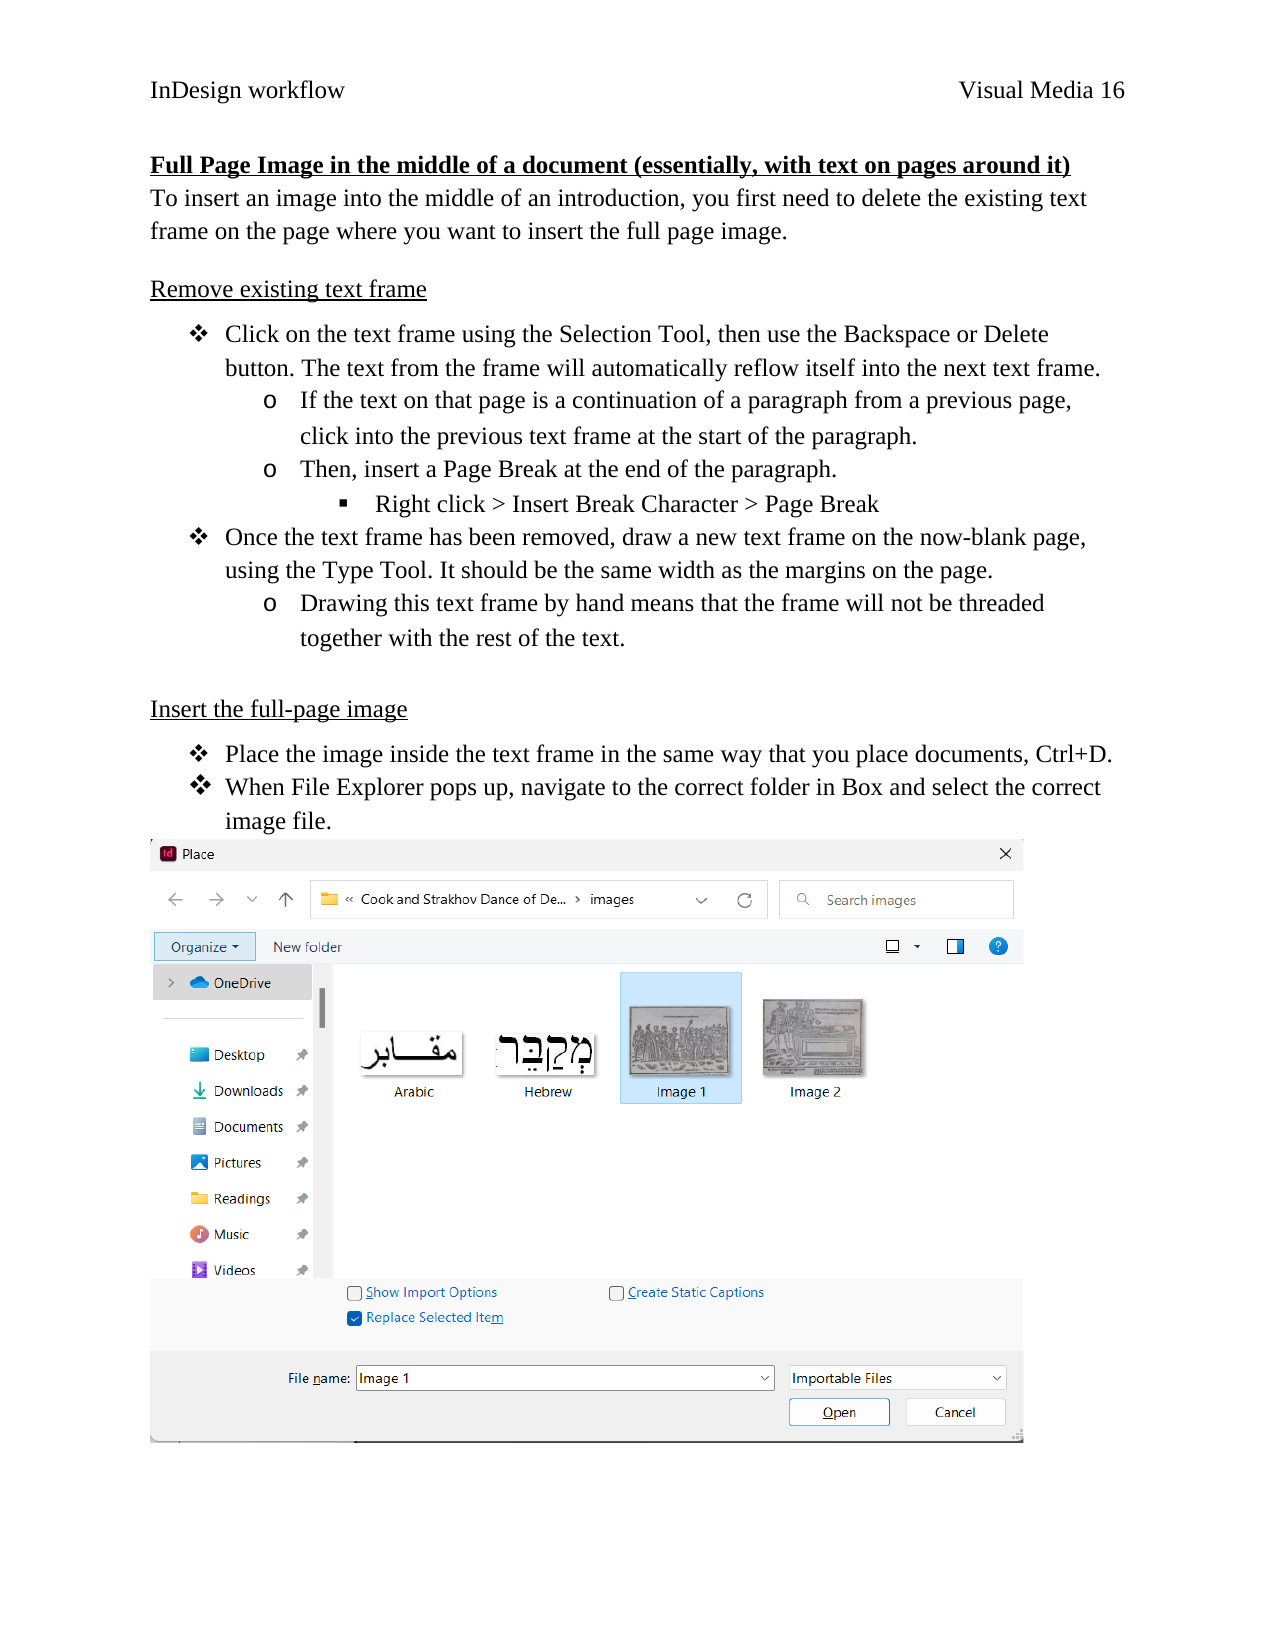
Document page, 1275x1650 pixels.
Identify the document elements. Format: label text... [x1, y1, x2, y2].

list Place the image inside the text frame in the same way that you place documents, Ctrl+D. [187, 739, 1125, 768]
text To insert an image into the middle of an introduction, you first need to delete the existing text frame on the page where you want to insert the full page image. [150, 183, 1125, 245]
list When File Explorer pops up, navigate to the correct folder in Box and select the correct image file. [187, 772, 1125, 835]
list Click on the text frame using the Selection Tool, then use the Backspace or Delete button. The text from the frame will automatically reflow itself into the next text frame. [187, 319, 1125, 381]
list Then, insert a Page Break at the end of the paragraph. [262, 454, 1125, 484]
subtitle Full Page Image in the middle of a document (essentially, with text on pages around it) [150, 150, 1125, 179]
subtitle Insert the full-page image [150, 694, 1125, 723]
list Right click > Insert Break Character > Page Break [337, 489, 1125, 518]
list Drawing this text frame by hand means that the frame will not be threaded together with the rest of the text. [262, 588, 1125, 652]
list Once the text frame has been removed, draw a new text frame on the now-blank page, using the Type Tool. It should be the same width as the margins on the page. [187, 522, 1125, 584]
subtitle Remove existing text frame [150, 274, 1125, 303]
picture [150, 839, 1024, 1443]
list If the text on that page is a continuation of a paragraph from a previous page, click into the previous text frame at the start of the paragraph. [262, 386, 1125, 449]
